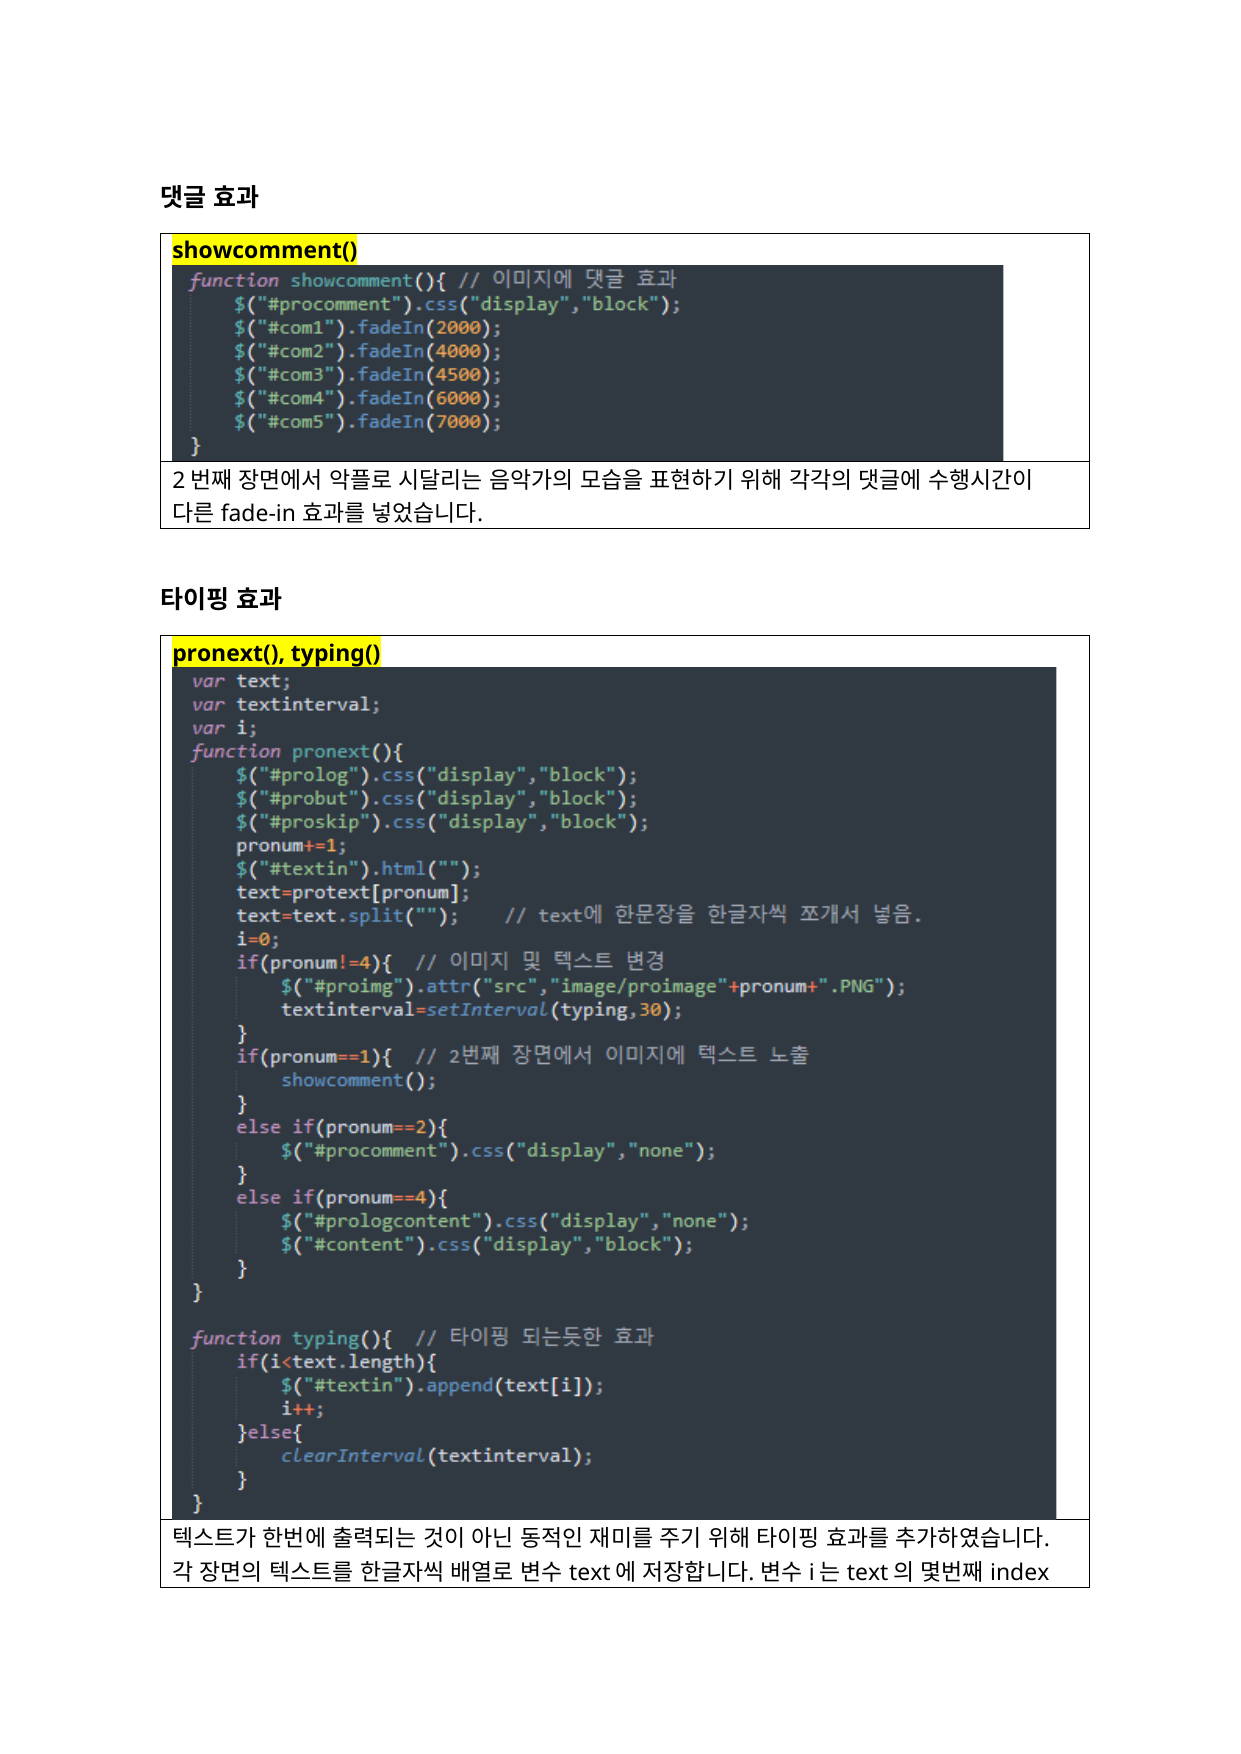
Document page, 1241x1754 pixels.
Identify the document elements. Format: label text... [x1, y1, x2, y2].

table_header showcomment() [357, 234, 1089, 461]
text 댓글 효과 [160, 177, 1067, 213]
picture [172, 667, 1057, 1520]
text 타이핑 효과 [160, 580, 1067, 616]
picture [172, 265, 1004, 461]
table_header pronext(), typing() [381, 636, 1089, 1519]
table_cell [161, 1520, 1089, 1587]
table_cell 2번째 장면에서 악플로 시달리는 음악가의 모습을 표현하기 위해 각각의 댓글에 수행시간이 다른 fade-in 효과를 넣었습니다. [161, 462, 1089, 528]
